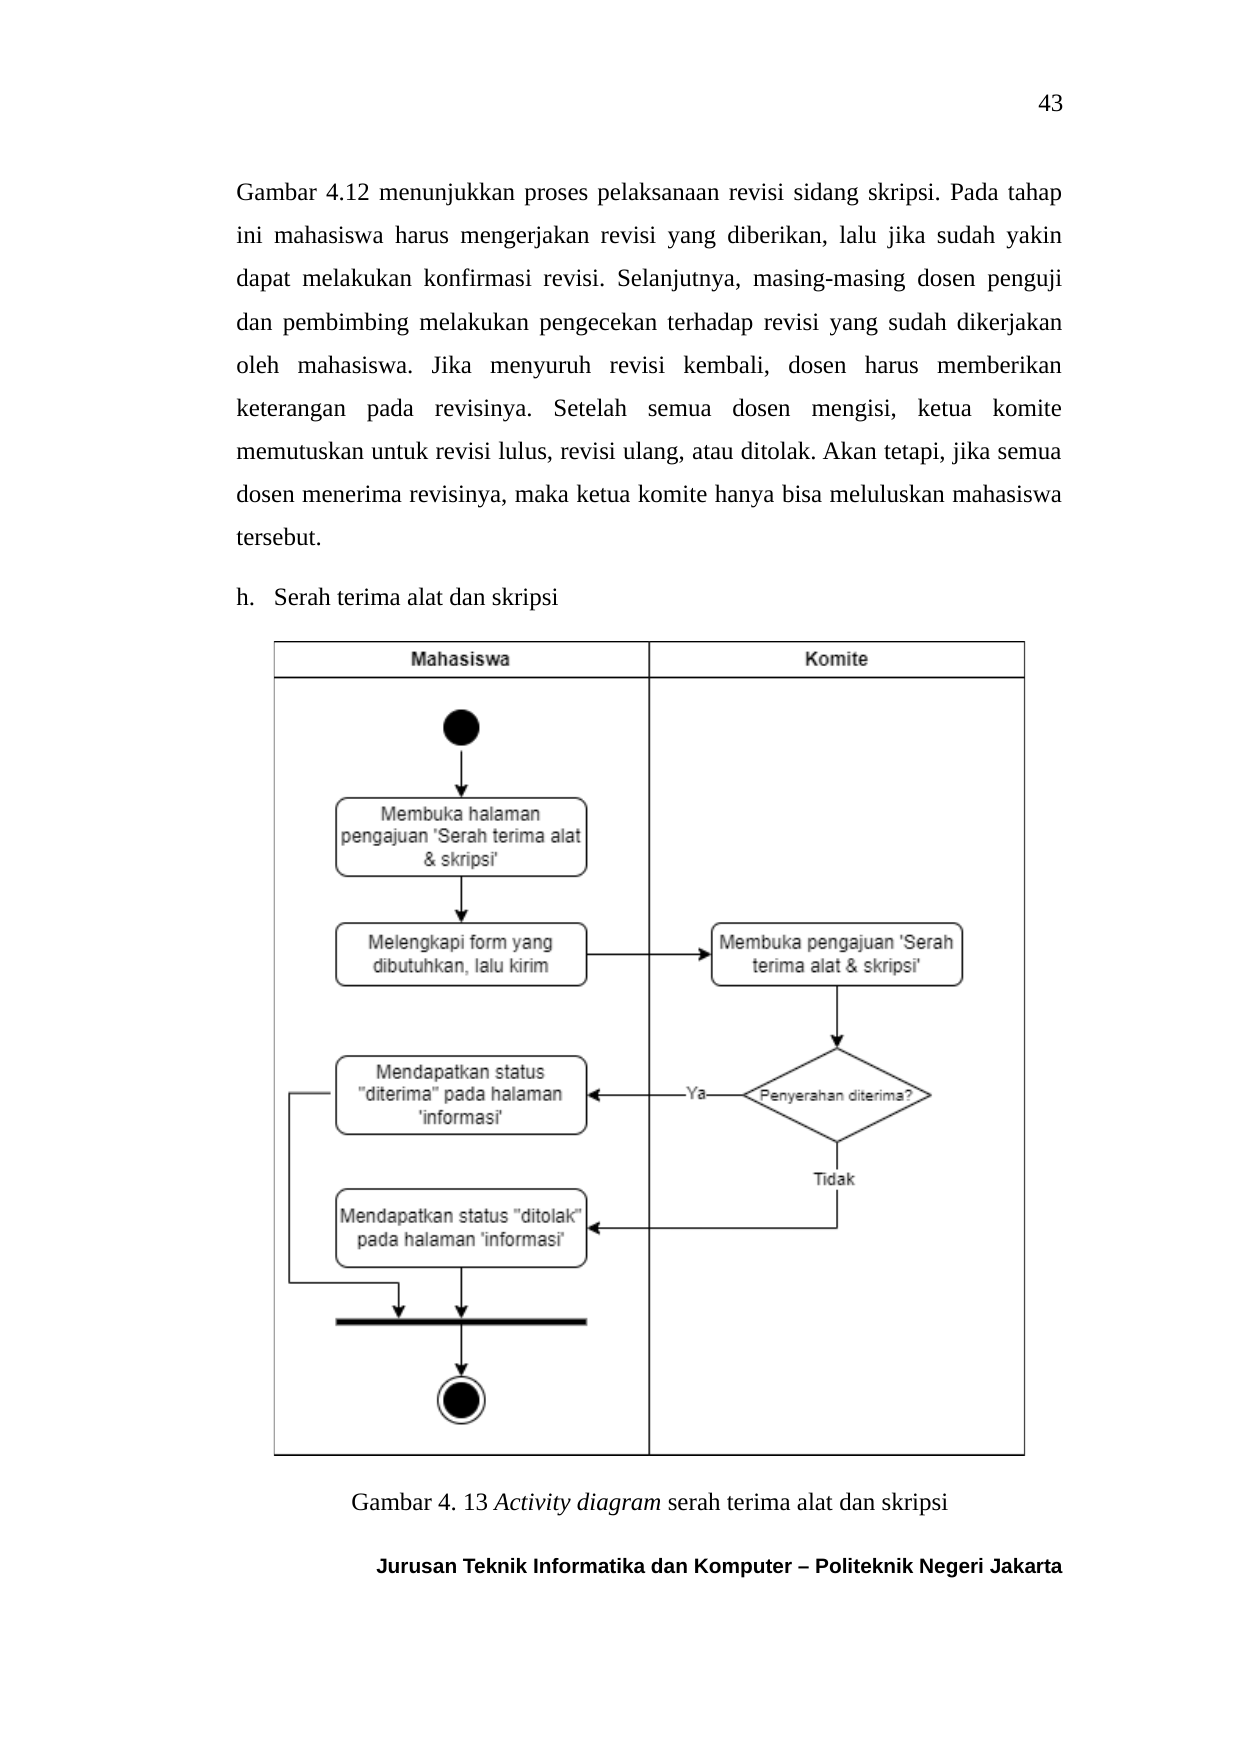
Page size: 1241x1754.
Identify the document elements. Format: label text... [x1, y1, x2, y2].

text Gambar 4. 13 Activity diagram serah terima alat dan skripsi [236, 1487, 1063, 1516]
text Gambar 4.12 menunjukkan proses pelaksanaan revisi sidang skripsi. Pada tahap ini mahasiswa harus mengerjakan revisi yang diberikan, lalu jika sudah yakin dapat melakukan konfirmasi revisi. Selanjutnya, masing-masing dosen penguji dan pembimbing melakukan pengecekan terhadap revisi yang sudah dikerjakan oleh mahasiswa. Jika menyuruh revisi kembali, dosen harus memberikan keterangan pada revisinya. Setelah semua dosen mengisi, ketua komite memutuskan untuk revisi lulus, revisi ulang, atau ditolak. Akan tetapi, jika semua dosen menerima revisinya, maka ketua komite hanya bisa meluluskan mahasiswa tersebut. [236, 177, 1063, 551]
picture [273, 641, 1026, 1456]
list Serah terima alat dan skripsi [236, 582, 1063, 611]
